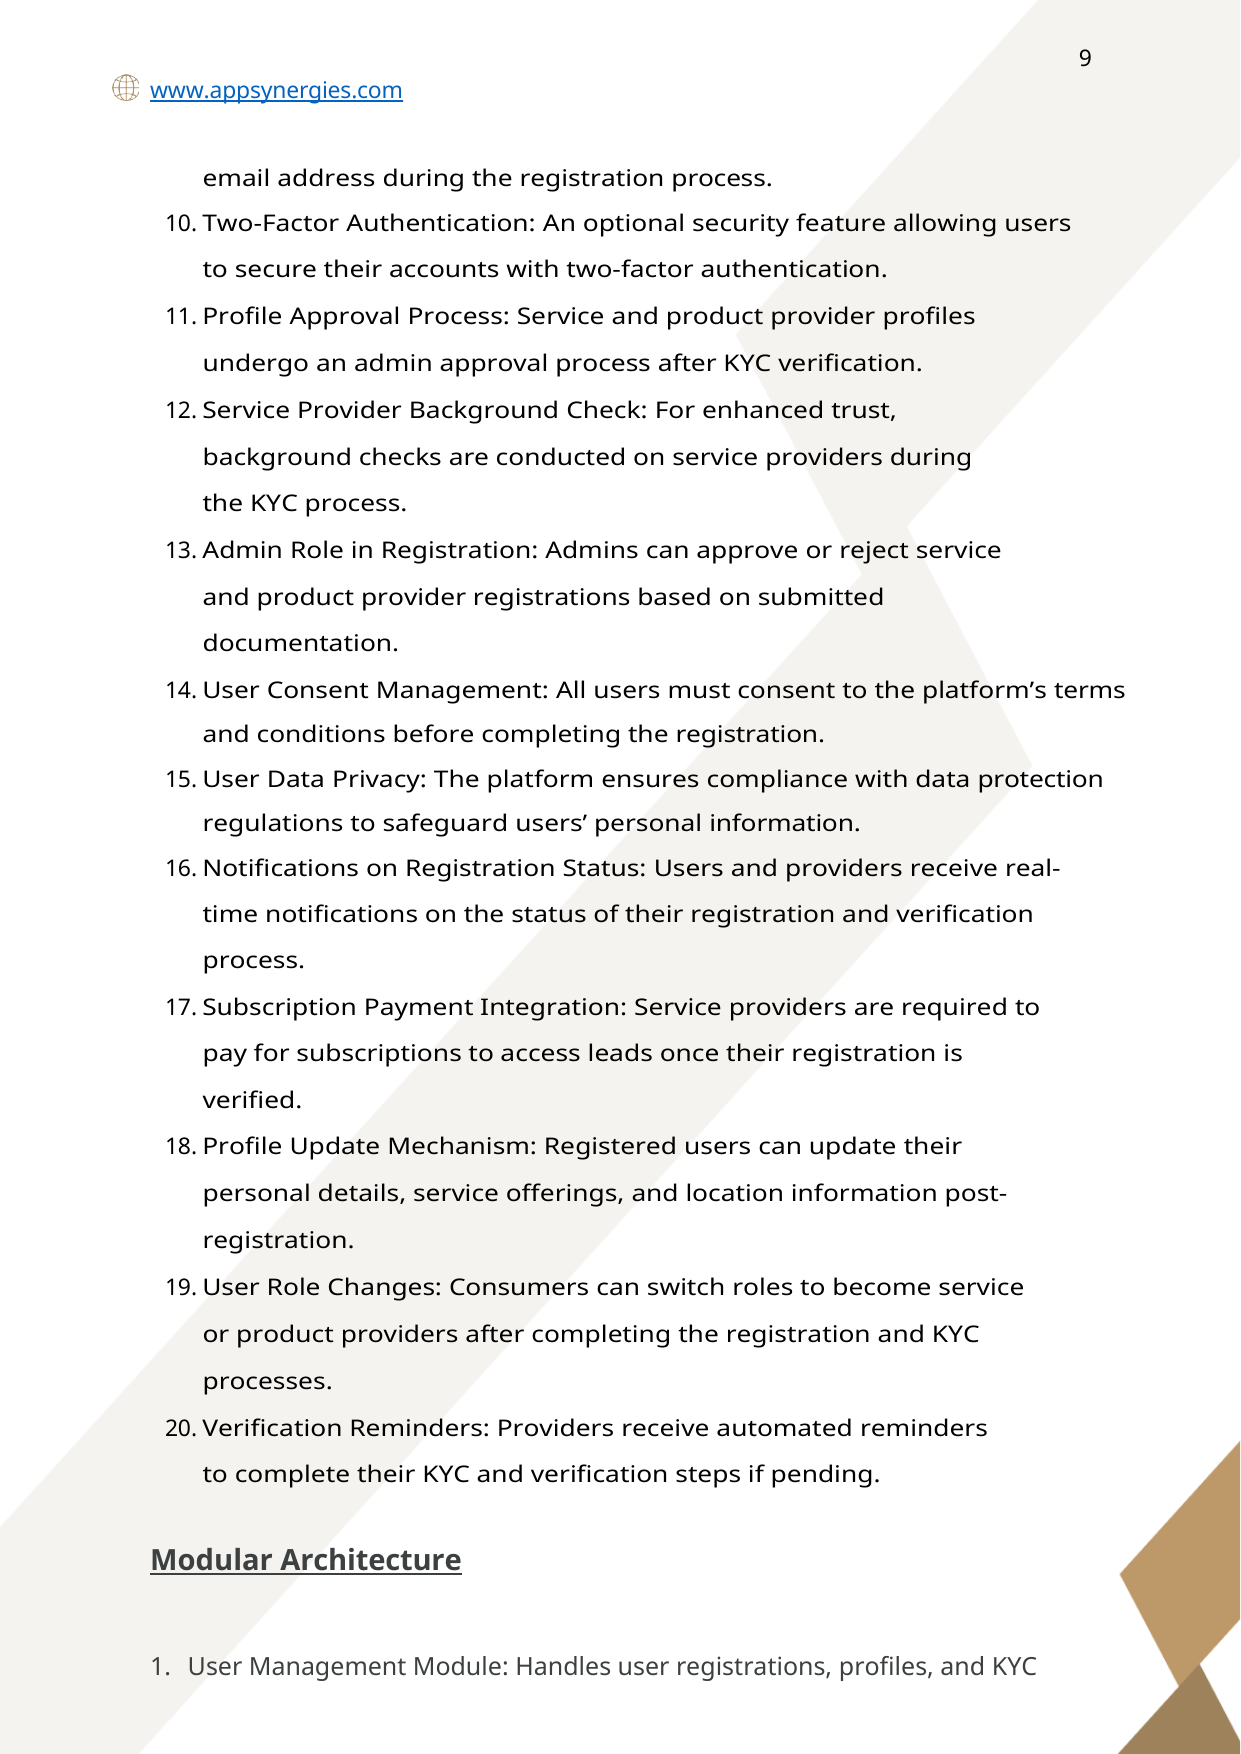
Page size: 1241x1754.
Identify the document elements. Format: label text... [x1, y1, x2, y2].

list Profile Approval Process: Service and product provider profiles undergo an admin approval process after KYC verification. [165, 300, 1084, 378]
list Subscription Payment Integration: Service providers are required to pay for subscriptions to access leads once their registration is verified. [165, 991, 1052, 1115]
text and conditions before completing the registration. [202, 718, 1240, 749]
list Two-Factor Authentication: An optional security feature allowing users to secure their accounts with two-factor authentication. [165, 207, 1075, 284]
list Profile Update Mechanism: Registered users can update their personal details, service offerings, and location information post-registration. [165, 1130, 1033, 1255]
list User Data Privacy: The platform ensures compliance with data protection [165, 763, 1240, 794]
text www.appsynergies.com [150, 74, 1240, 105]
list Notifications on Registration Status: Users and providers receive real-time notifications on the status of their registration and verification process. [165, 852, 1081, 976]
text regulations to safeguard users’ personal information. [202, 807, 1240, 838]
list User Role Changes: Consumers can switch roles to become service or product providers after completing the registration and KYC processes. [165, 1271, 1044, 1396]
text email address during the registration process. [202, 162, 1240, 193]
list Admin Role in Registration: Admins can approve or reject service and product provider registrations based on submitted documentation. [165, 534, 1023, 658]
list Verification Reminders: Providers receive automated reminders to complete their KYC and verification steps if pending. [165, 1412, 988, 1489]
text 9 [1078, 42, 1240, 73]
text Modular Architecture [150, 1540, 1240, 1579]
list User Consent Management: All users must consent to the platform’s terms [165, 673, 1240, 705]
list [150, 1649, 1127, 1683]
picture [0, 0, 1241, 1754]
list Service Provider Background Check: For enhanced trust, background checks are conducted on service providers during the KYC process. [165, 393, 1011, 518]
